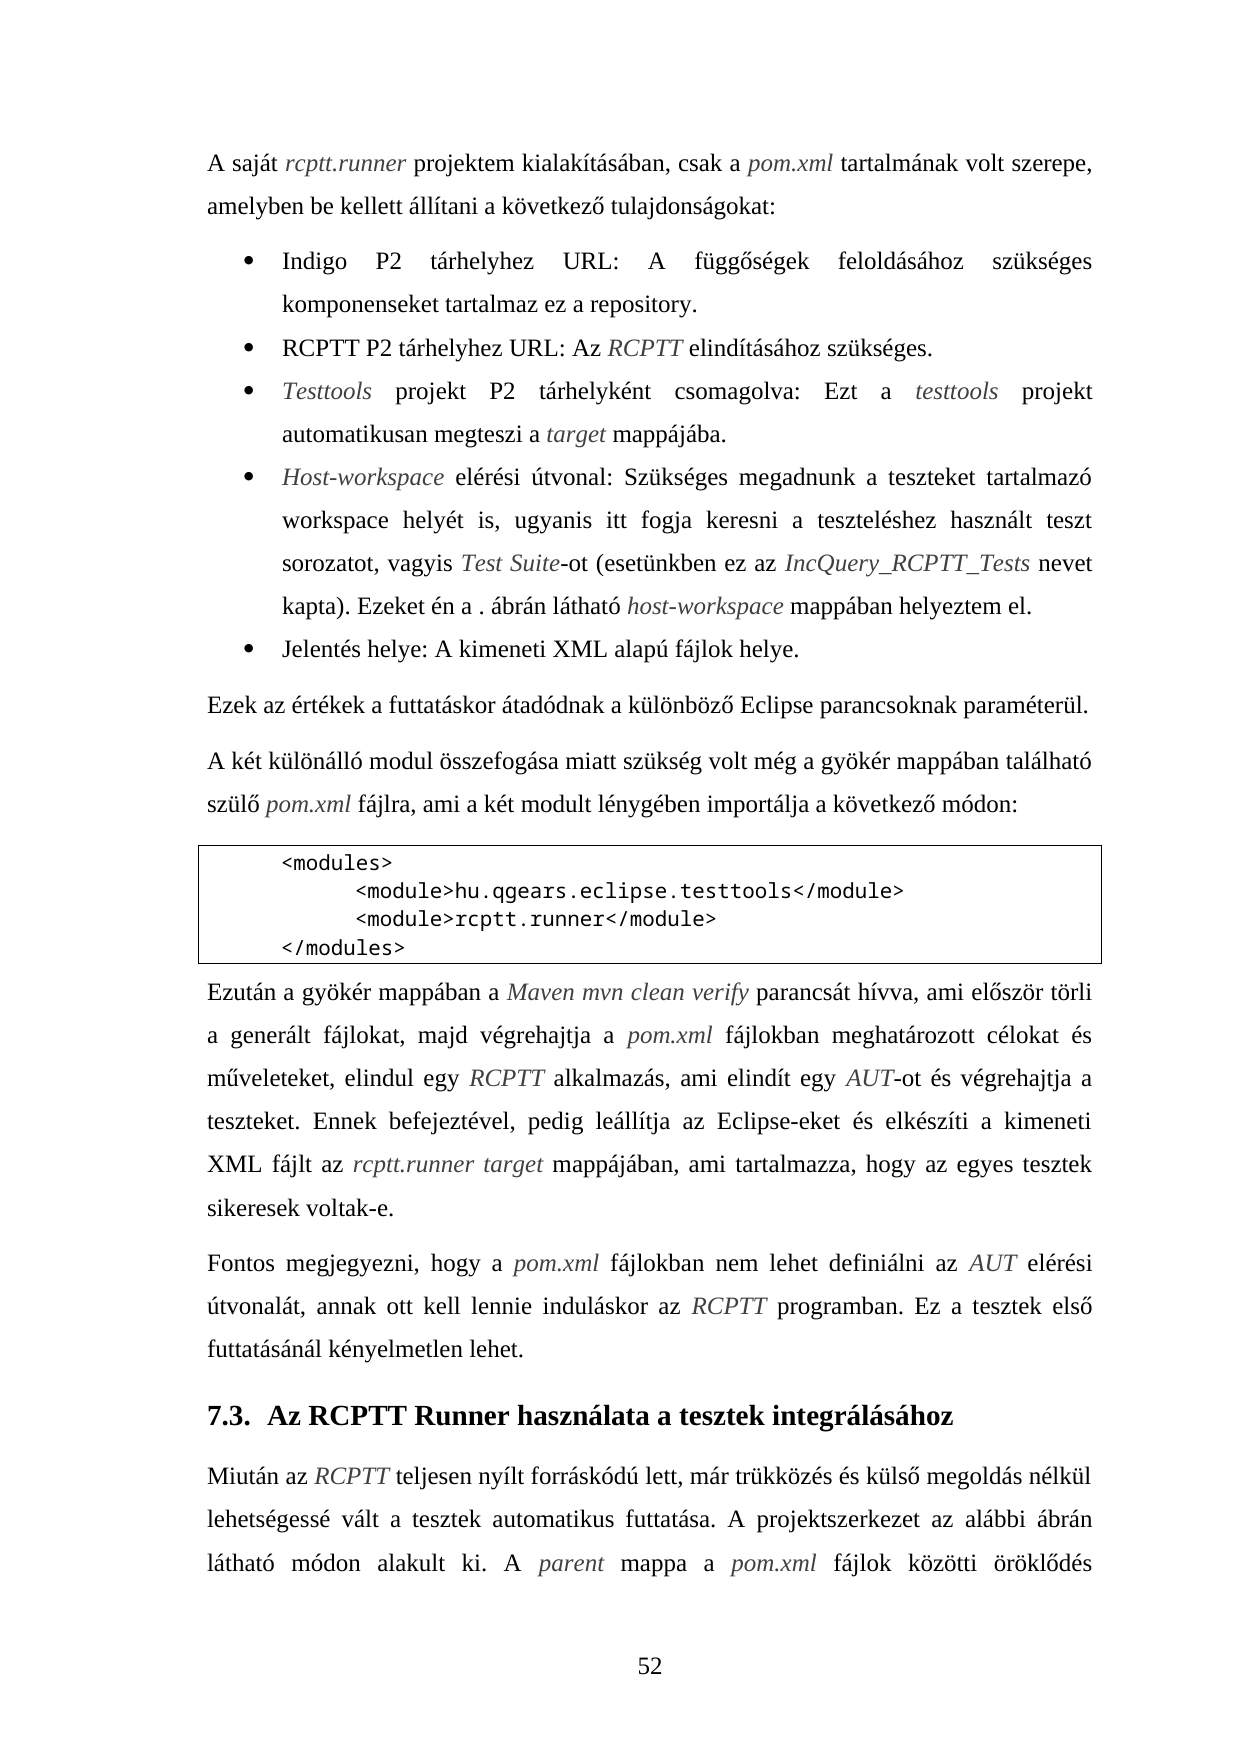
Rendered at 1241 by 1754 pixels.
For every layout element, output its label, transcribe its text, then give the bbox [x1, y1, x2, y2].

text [207, 1461, 1092, 1576]
text </modules> [199, 930, 1101, 963]
list RCPTT P2 tárhelyhez URL: Az RCPTT elindításához szükséges. [244, 333, 1092, 361]
text <module>hu.qgears.eclipse.testtools</module> [207, 876, 1092, 904]
text Ezek az értékek a futtatáskor átadódnak a különböző Eclipse parancsoknak paraméterül. [207, 690, 1092, 719]
list Host-workspace elérési útvonal: Szükséges megadnunk a teszteket tartalmazó workspace helyét is, ugyanis itt fogja keresni a teszteléshez használt teszt sorozatot, vagyis Test Suite-ot (esetünkben ez az IncQuery_RCPTT_Tests nevet kapta). Ezeket én a 36. ábrán látható host-workspace mappában helyeztem el. [244, 462, 1092, 620]
text <modules> [199, 846, 1101, 876]
list Jelentés helye: A kimeneti XML alapú fájlok helye. [244, 634, 1092, 663]
text A két különálló modul összefogása miatt szükség volt még a gyökér mappában található szülő pom.xml fájlra, ami a két modult lénygében importálja a következő módon: [207, 746, 1092, 818]
text Fontos megjegyezni, hogy a pom.xml fájlokban nem lehet definiálni az AUT elérési útvonalát, annak ott kell lennie induláskor az RCPTT programban. Ez a tesztek első futtatásánál kényelmetlen lehet. [207, 1248, 1092, 1363]
list Indigo P2 tárhelyhez URL: A függőségek feloldásához szükséges komponenseket tartalmaz ez a repository. [244, 246, 1092, 318]
subtitle Az RCPTT Runner használata a tesztek integrálásához [207, 1398, 1092, 1432]
text Ezután a gyökér mappában a Maven mvn clean verify parancsát hívva, ami először törli a generált fájlokat, majd végrehajtja a pom.xml fájlokban meghatározott célokat és műveleteket, elindul egy RCPTT alkalmazás, ami elindít egy AUT-ot és végrehajtja a teszteket. Ennek befejeztével, pedig leállítja az Eclipse-eket és elkészíti a kimeneti XML fájlt az rcptt.runner target mappájában, ami tartalmazza, hogy az egyes tesztek sikeresek voltak-e. [207, 977, 1092, 1221]
text <module>rcptt.runner</module> [207, 904, 1092, 930]
text A saját rcptt.runner projektem kialakításában, csak a pom.xml tartalmának volt szerepe, amelyben be kellett állítani a következő tulajdonságokat: [207, 148, 1092, 219]
list Testtools projekt P2 tárhelyként csomagolva: Ezt a testtools projekt automatikusan megteszi a target mappájába. [244, 376, 1092, 448]
